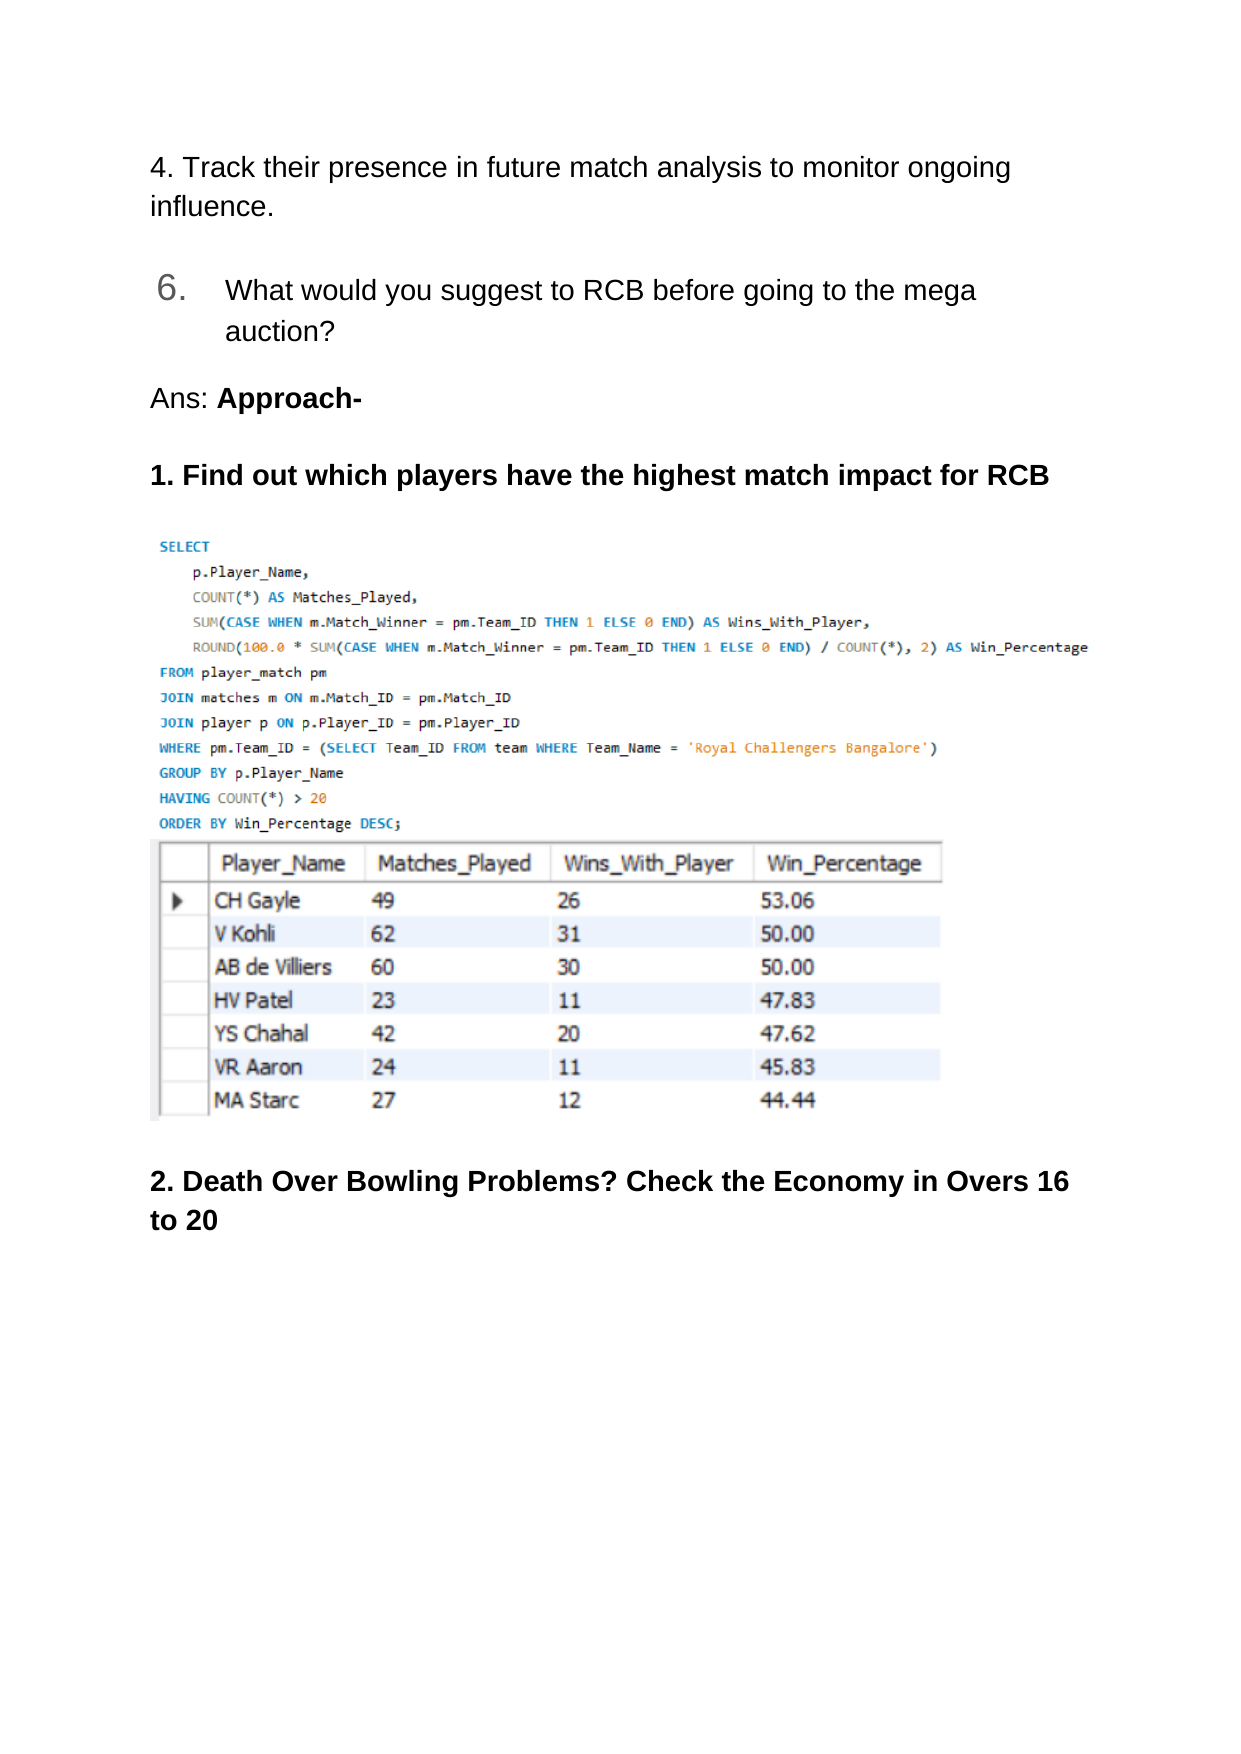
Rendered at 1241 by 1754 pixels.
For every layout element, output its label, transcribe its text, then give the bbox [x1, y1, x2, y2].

picture [150, 534, 1091, 836]
picture [150, 839, 944, 1121]
text Ans: Approach- 1. Find out which players have the highest match impact for RCB 2. Death Over Bowling Problems? Check the Economy in Overs 16 to 20 [150, 381, 1090, 534]
text 4. Track their presence in future match analysis to monitor ongoing influence. [150, 150, 1090, 222]
list What would you suggest to RCB before going to the mega auction? [187, 266, 1090, 377]
